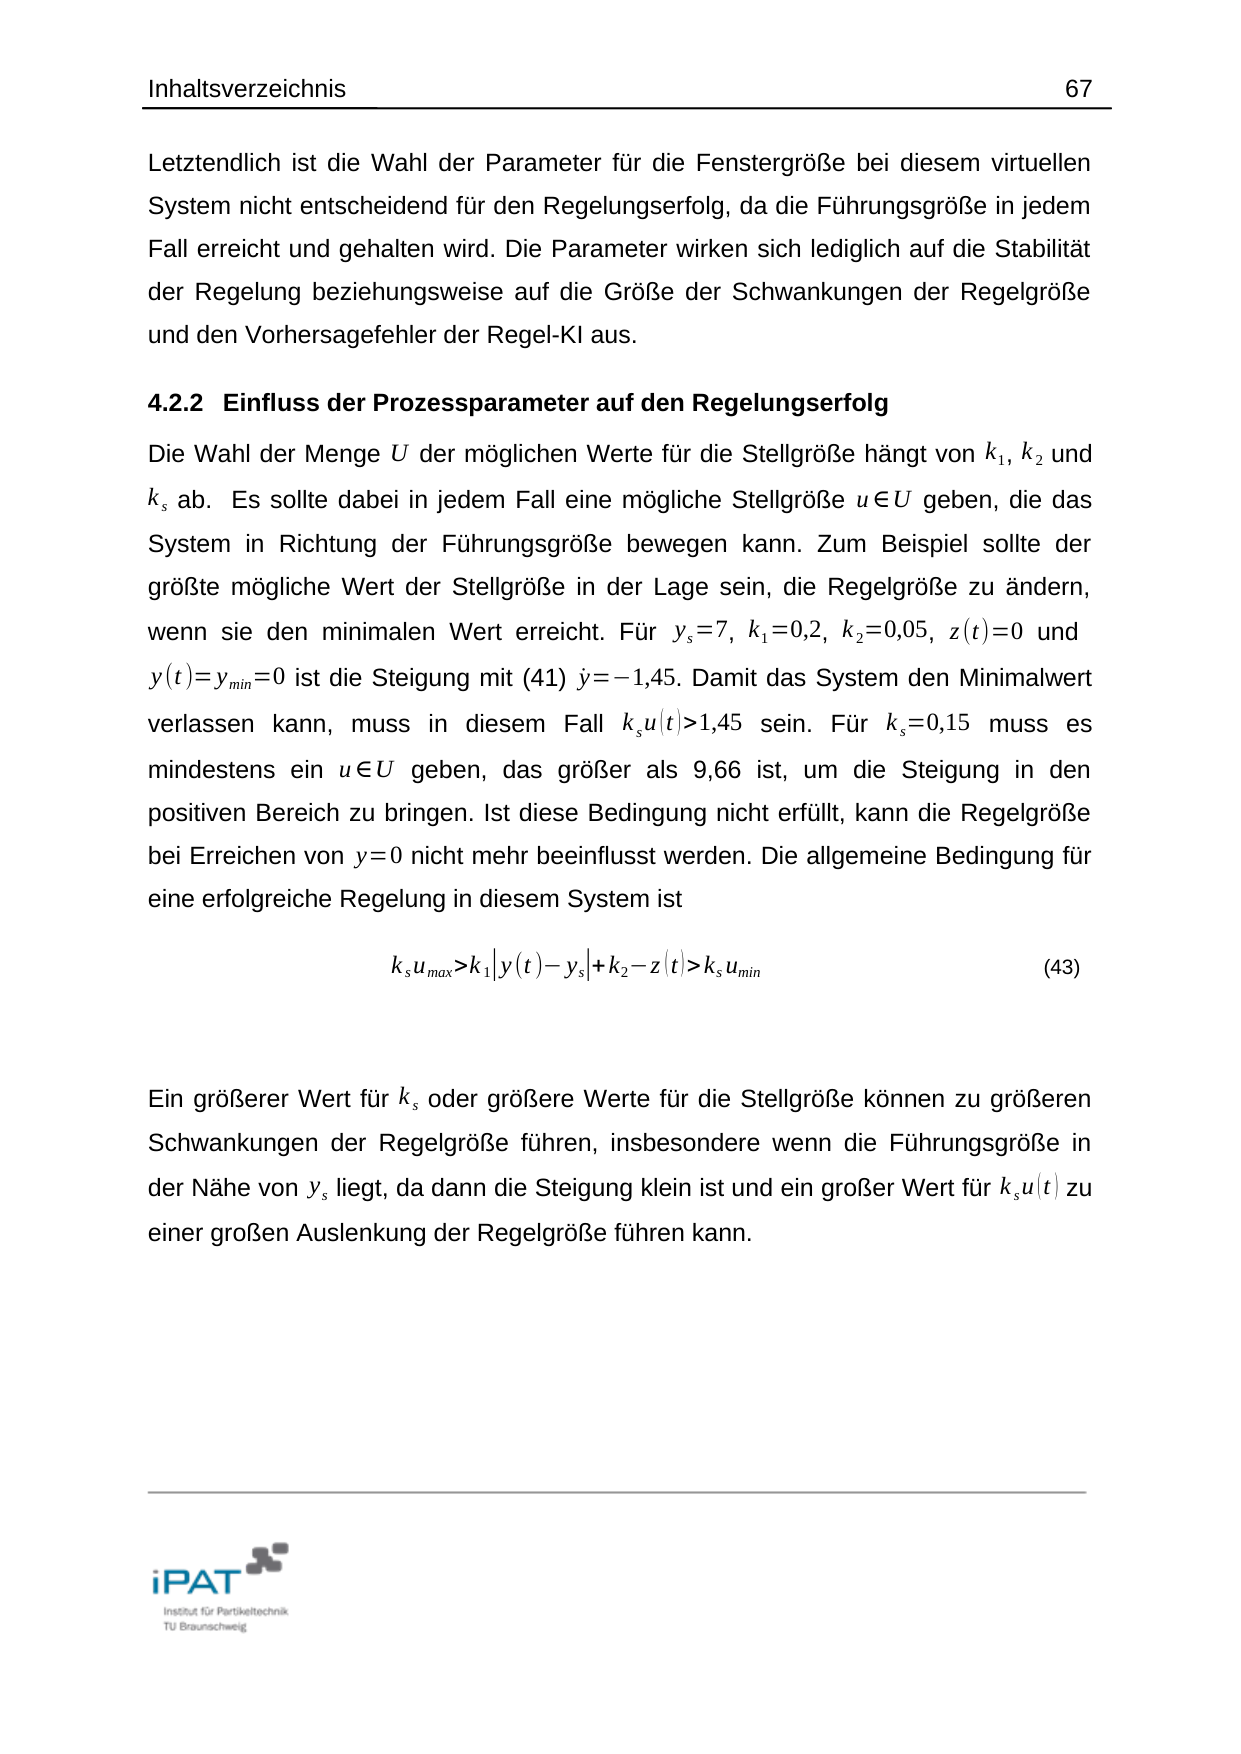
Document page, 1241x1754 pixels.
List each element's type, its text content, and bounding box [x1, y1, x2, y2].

text Die Wahl der Menge der möglichen Werte für die Stellgröße hängt von , und ab. Es sollte dabei in jedem Fall eine mögliche Stellgröße geben, die das System in Richtung der Führungsgröße bewegen kann. Zum Beispiel sollte der größte mögliche Wert der Stellgröße in der Lage sein, die Regelgröße zu ändern, wenn sie den minimalen Wert erreicht. Für , , , und ist die Steigung mit (41) . Damit das System den Minimalwert verlassen kann, muss in diesem Fall sein. Für muss es mindestens ein geben, das größer als 9,66 ist, um die Steigung in den positiven Bereich zu bringen. Ist diese Bedingung nicht erfüllt, kann die Regelgröße bei Erreichen von nicht mehr beeinflusst werden. Die allgemeine Bedingung für eine erfolgreiche Regelung in diesem System ist [148, 438, 1092, 913]
picture [147, 1491, 1090, 1496]
table_header (43) [1004, 948, 1091, 1018]
table_header [148, 948, 1004, 1018]
subtitle Einfluss der Prozessparameter auf den Regelungserfolg [148, 388, 1092, 417]
picture [147, 1534, 300, 1645]
text Ein größerer Wert für oder größere Werte für die Stellgröße können zu größeren Schwankungen der Regelgröße führen, insbesondere wenn die Führungsgröße in der Nähe von liegt, da dann die Steigung klein ist und ein großer Wert für zu einer großen Auslenkung der Regelgröße führen kann. [148, 1082, 1092, 1247]
text Letztendlich ist die Wahl der Parameter für die Fenstergröße bei diesem virtuellen System nicht entscheidend für den Regelungserfolg, da die Führungsgröße in jedem Fall erreicht und gehalten wird. Die Parameter wirken sich lediglich auf die Stabilität der Regelung beziehungsweise auf die Größe der Schwankungen der Regelgröße und den Vorhersagefehler der Regel-KI aus. [148, 148, 1092, 349]
